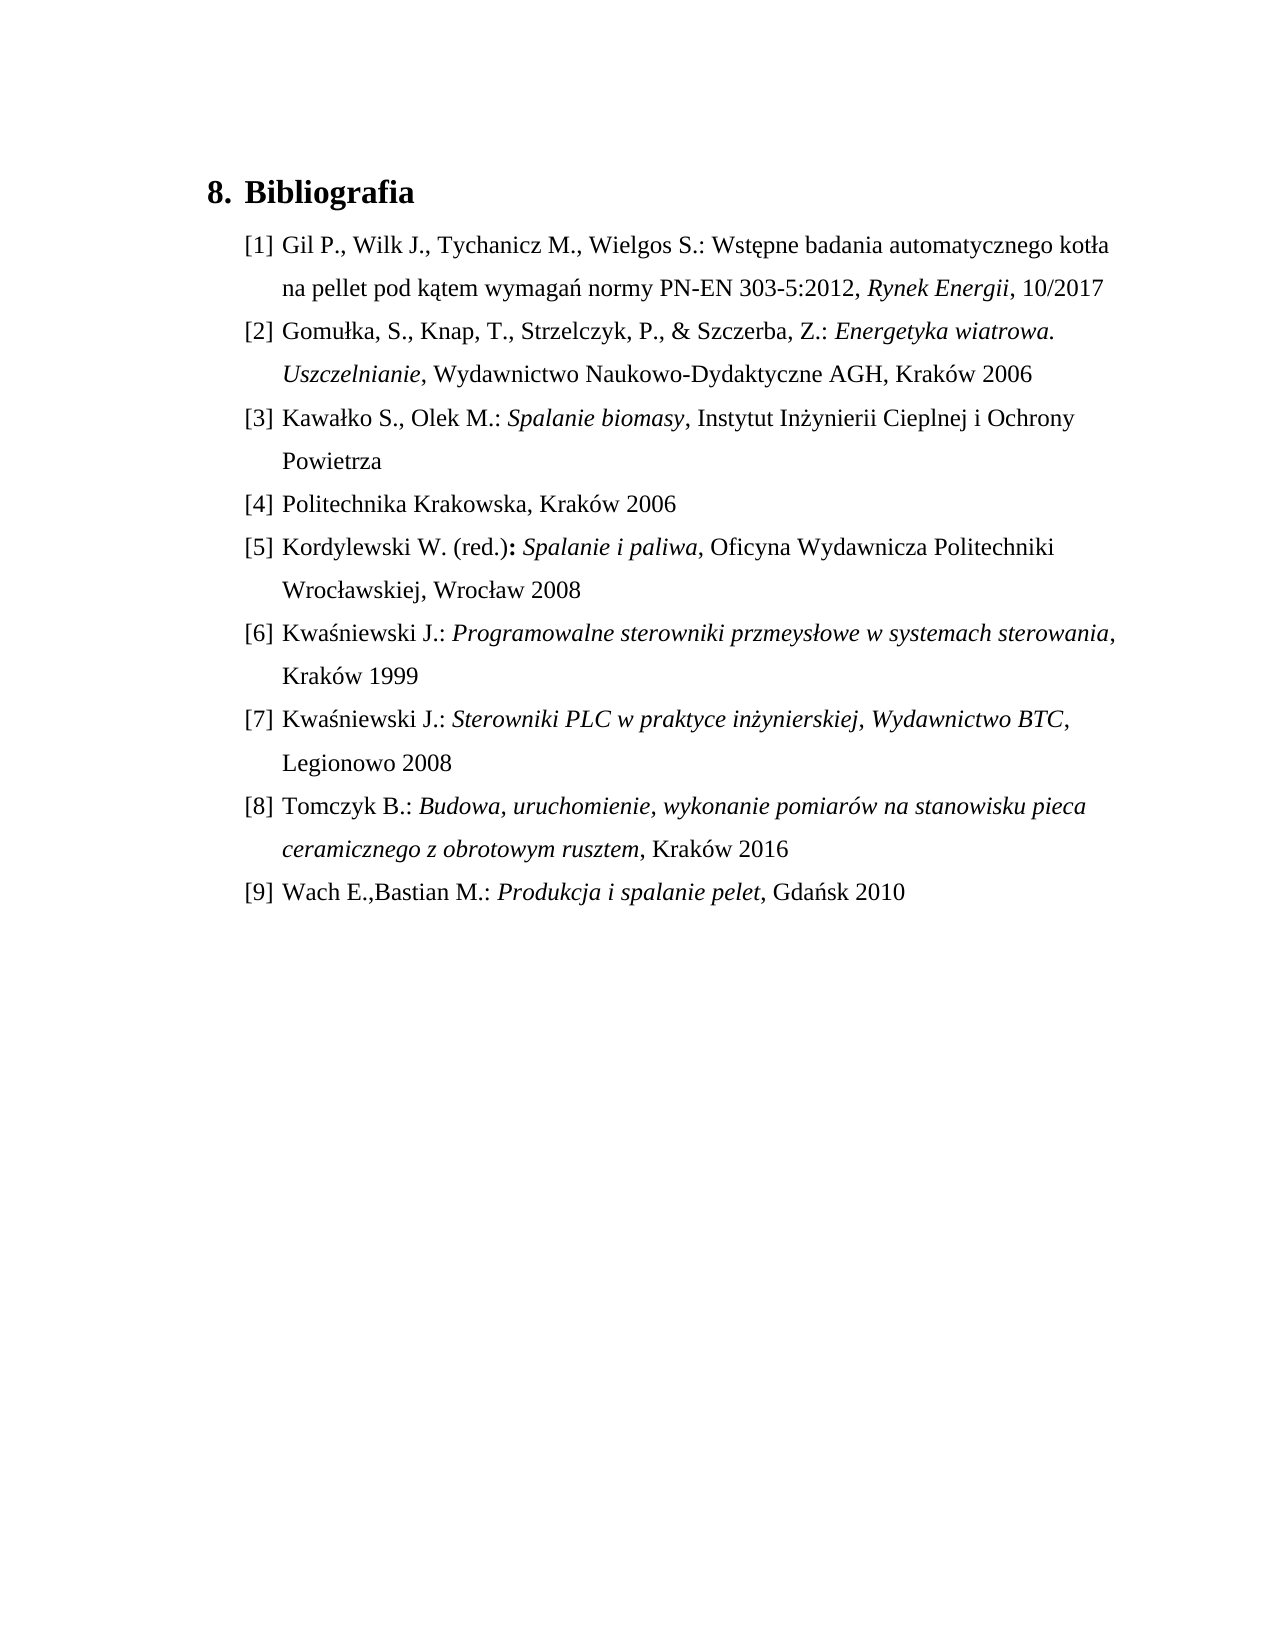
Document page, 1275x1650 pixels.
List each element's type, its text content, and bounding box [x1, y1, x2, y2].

list Tomczyk B.: Budowa, uruchomienie, wykonanie pomiarów na stanowisku pieca ceramicznego z obrotowym rusztem, Kraków 2016 [244, 791, 1127, 863]
list Kawałko S., Olek M.: Spalanie biomasy, Instytut Inżynierii Cieplnej i Ochrony Powietrza [244, 403, 1127, 474]
list Kwaśniewski J.: Sterowniki PLC w praktyce inżynierskiej, Wydawnictwo BTC, Legionowo 2008 [244, 704, 1127, 776]
list Kordylewski W. (red.): Spalanie i paliwa, Oficyna Wydawnicza Politechniki Wrocławskiej, Wrocław 2008 [244, 532, 1127, 604]
subtitle Bibliografia [207, 173, 1127, 211]
list Wach E.,Bastian M.: Produkcja i spalanie pelet, Gdańsk 2010 [244, 877, 1127, 906]
list Politechnika Krakowska, Kraków 2006 [244, 489, 1127, 518]
list Gomułka, S., Knap, T., Strzelczyk, P., & Szczerba, Z.: Energetyka wiatrowa. Uszczelnianie, Wydawnictwo Naukowo-Dydaktyczne AGH, Kraków 2006 [244, 316, 1127, 388]
list Gil P., Wilk J., Tychanicz M., Wielgos S.: Wstępne badania automatycznego kotła na pellet pod kątem wymagań normy PN-EN 303-5:2012, Rynek Energii, 10/2017 [244, 230, 1127, 302]
list Kwaśniewski J.: Programowalne sterowniki przmeysłowe w systemach sterowania, Kraków 1999 [244, 618, 1127, 690]
